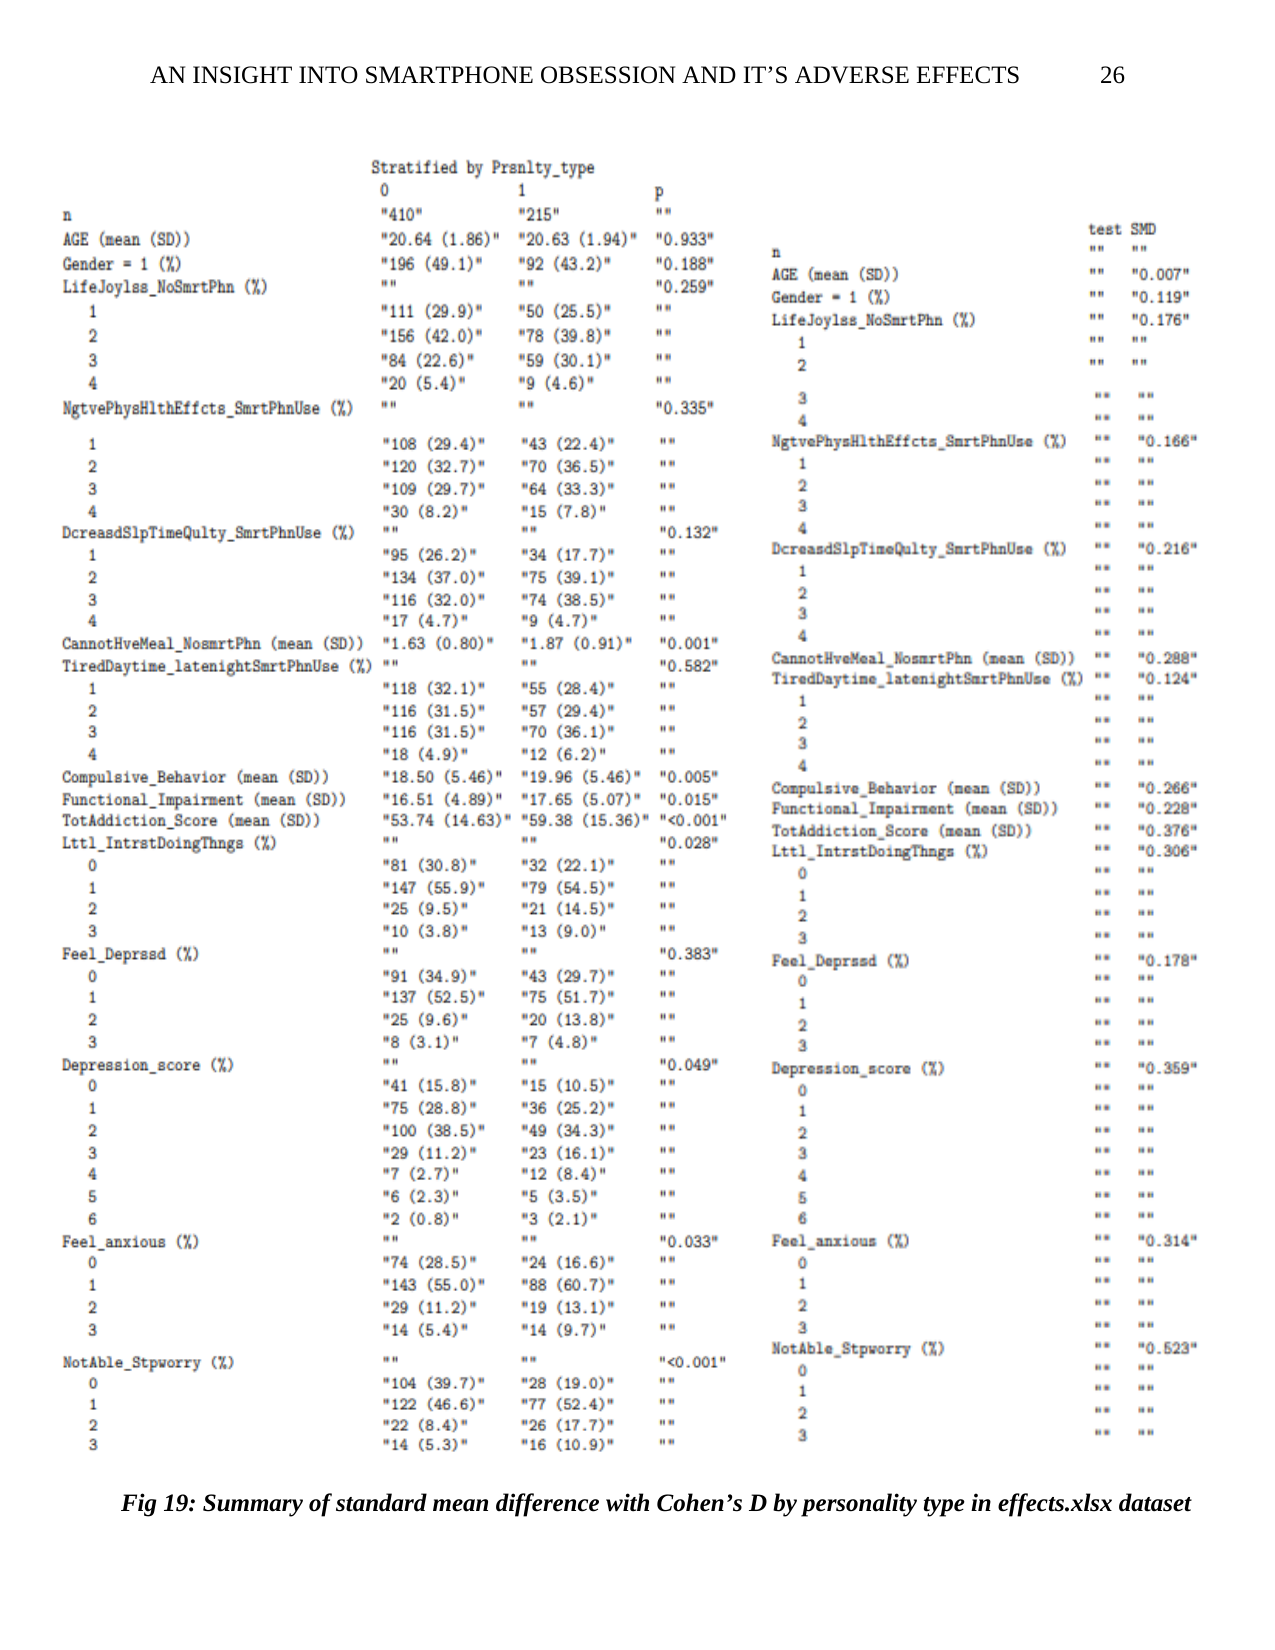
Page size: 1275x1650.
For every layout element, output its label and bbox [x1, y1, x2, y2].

picture [53, 151, 737, 1343]
picture [50, 1350, 747, 1460]
picture [765, 219, 1223, 1468]
